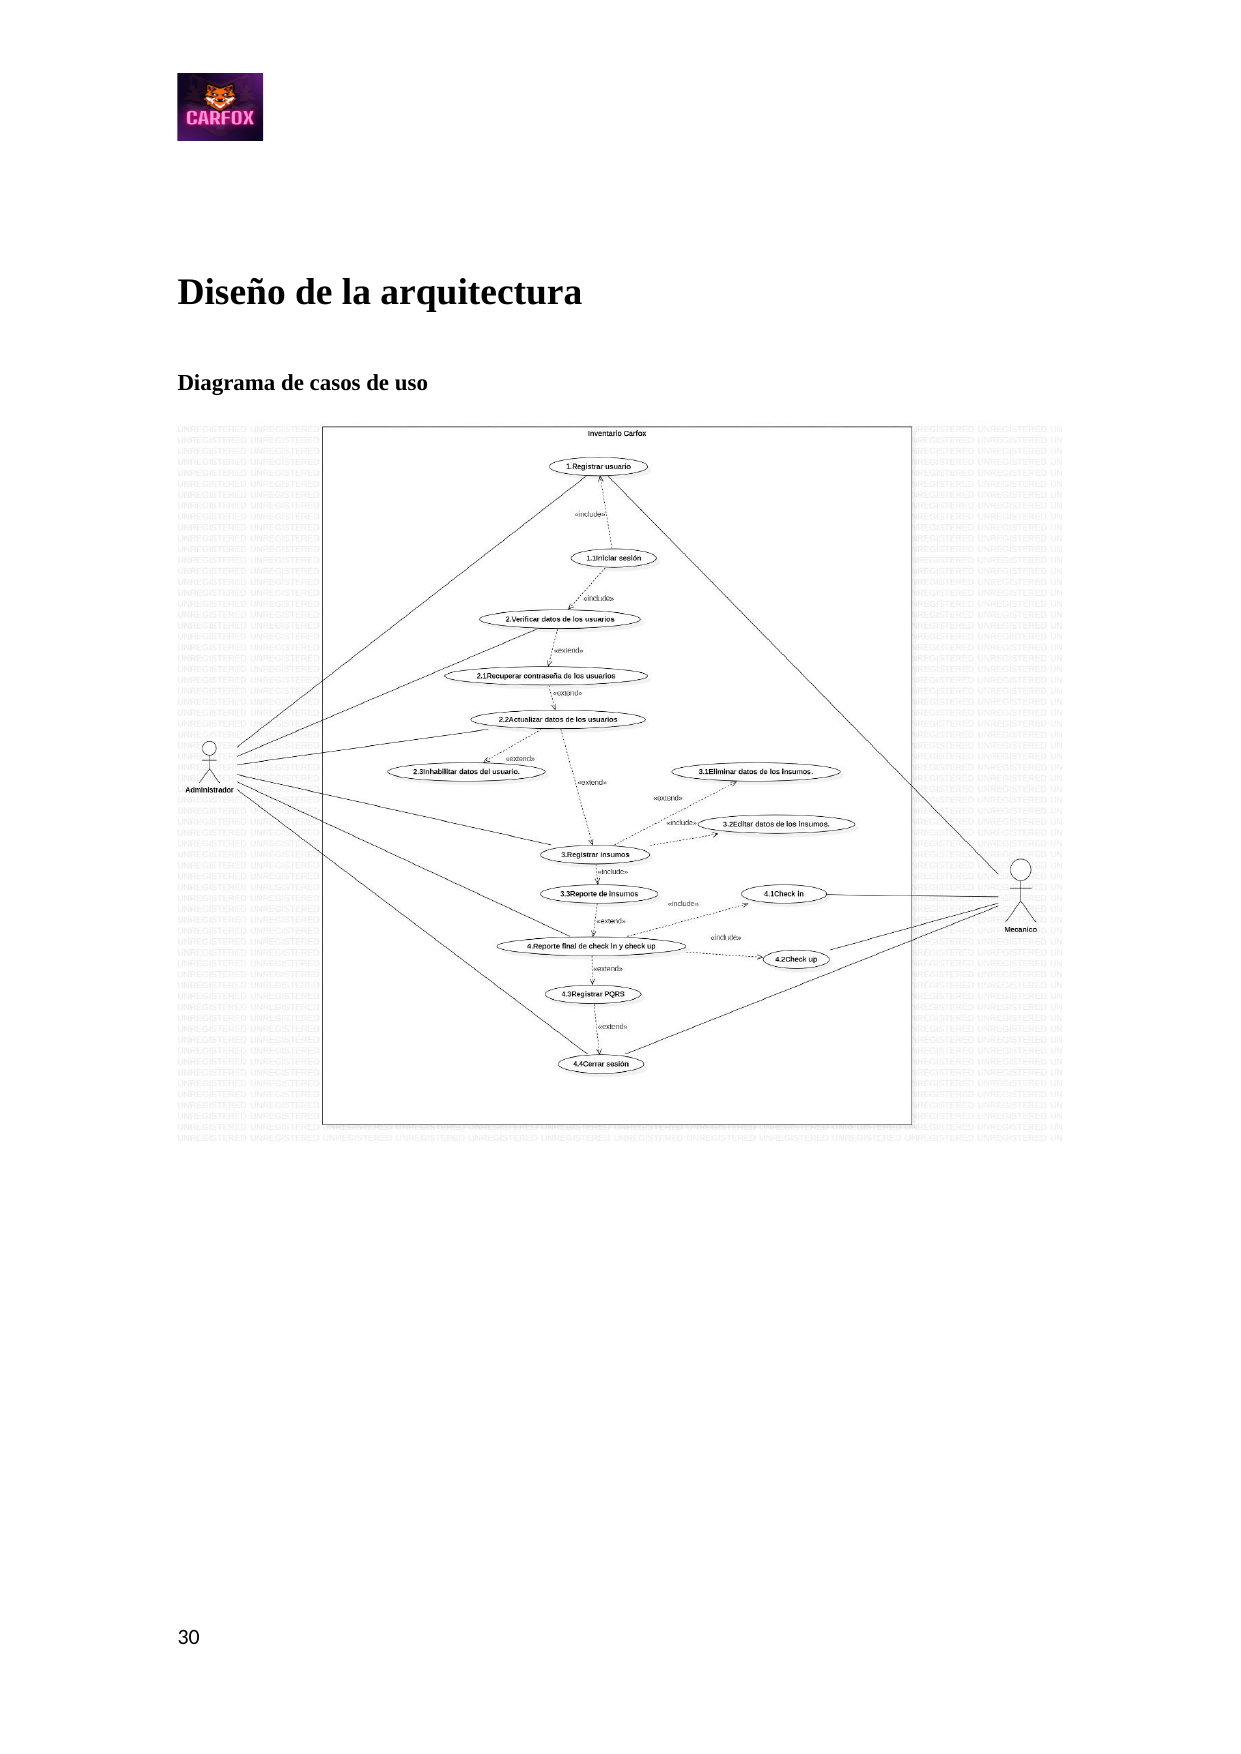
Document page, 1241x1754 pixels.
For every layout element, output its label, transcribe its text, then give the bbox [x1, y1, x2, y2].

picture [177, 73, 264, 141]
text Diagrama de casos de uso [177, 369, 1063, 396]
subtitle Diseño de la arquitectura [177, 269, 1063, 312]
picture [177, 421, 1063, 1146]
